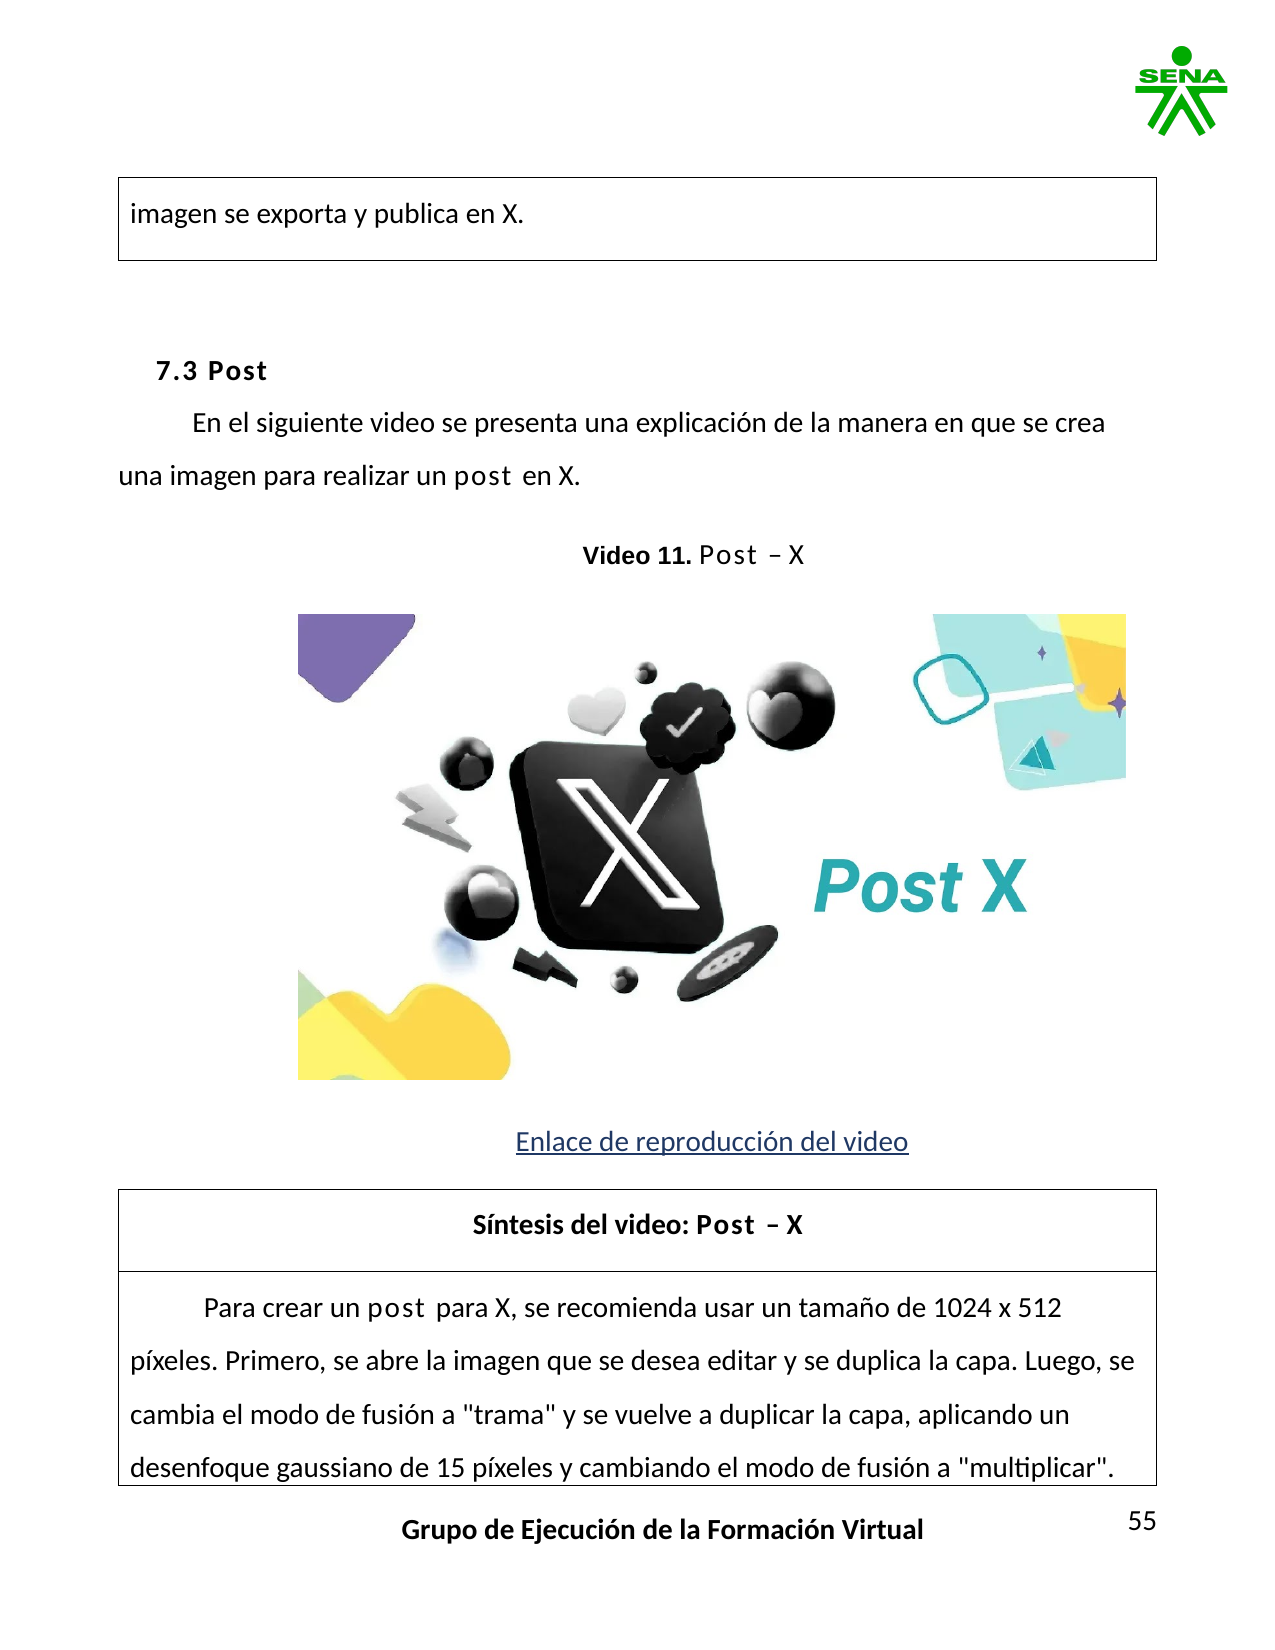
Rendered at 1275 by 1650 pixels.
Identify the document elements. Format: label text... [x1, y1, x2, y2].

subtitle 7.3 Post [156, 352, 1157, 387]
list Enlace de reproducción del video [267, 1123, 1157, 1158]
table_header Síntesis del video: Post – X [119, 1190, 1156, 1271]
picture [298, 614, 1126, 1080]
picture [1135, 46, 1228, 136]
text Post – X [229, 536, 1157, 571]
text En el siguiente video se presenta una explicación de la manera en que se crea una imagen para realizar un post en X. [118, 404, 1157, 493]
